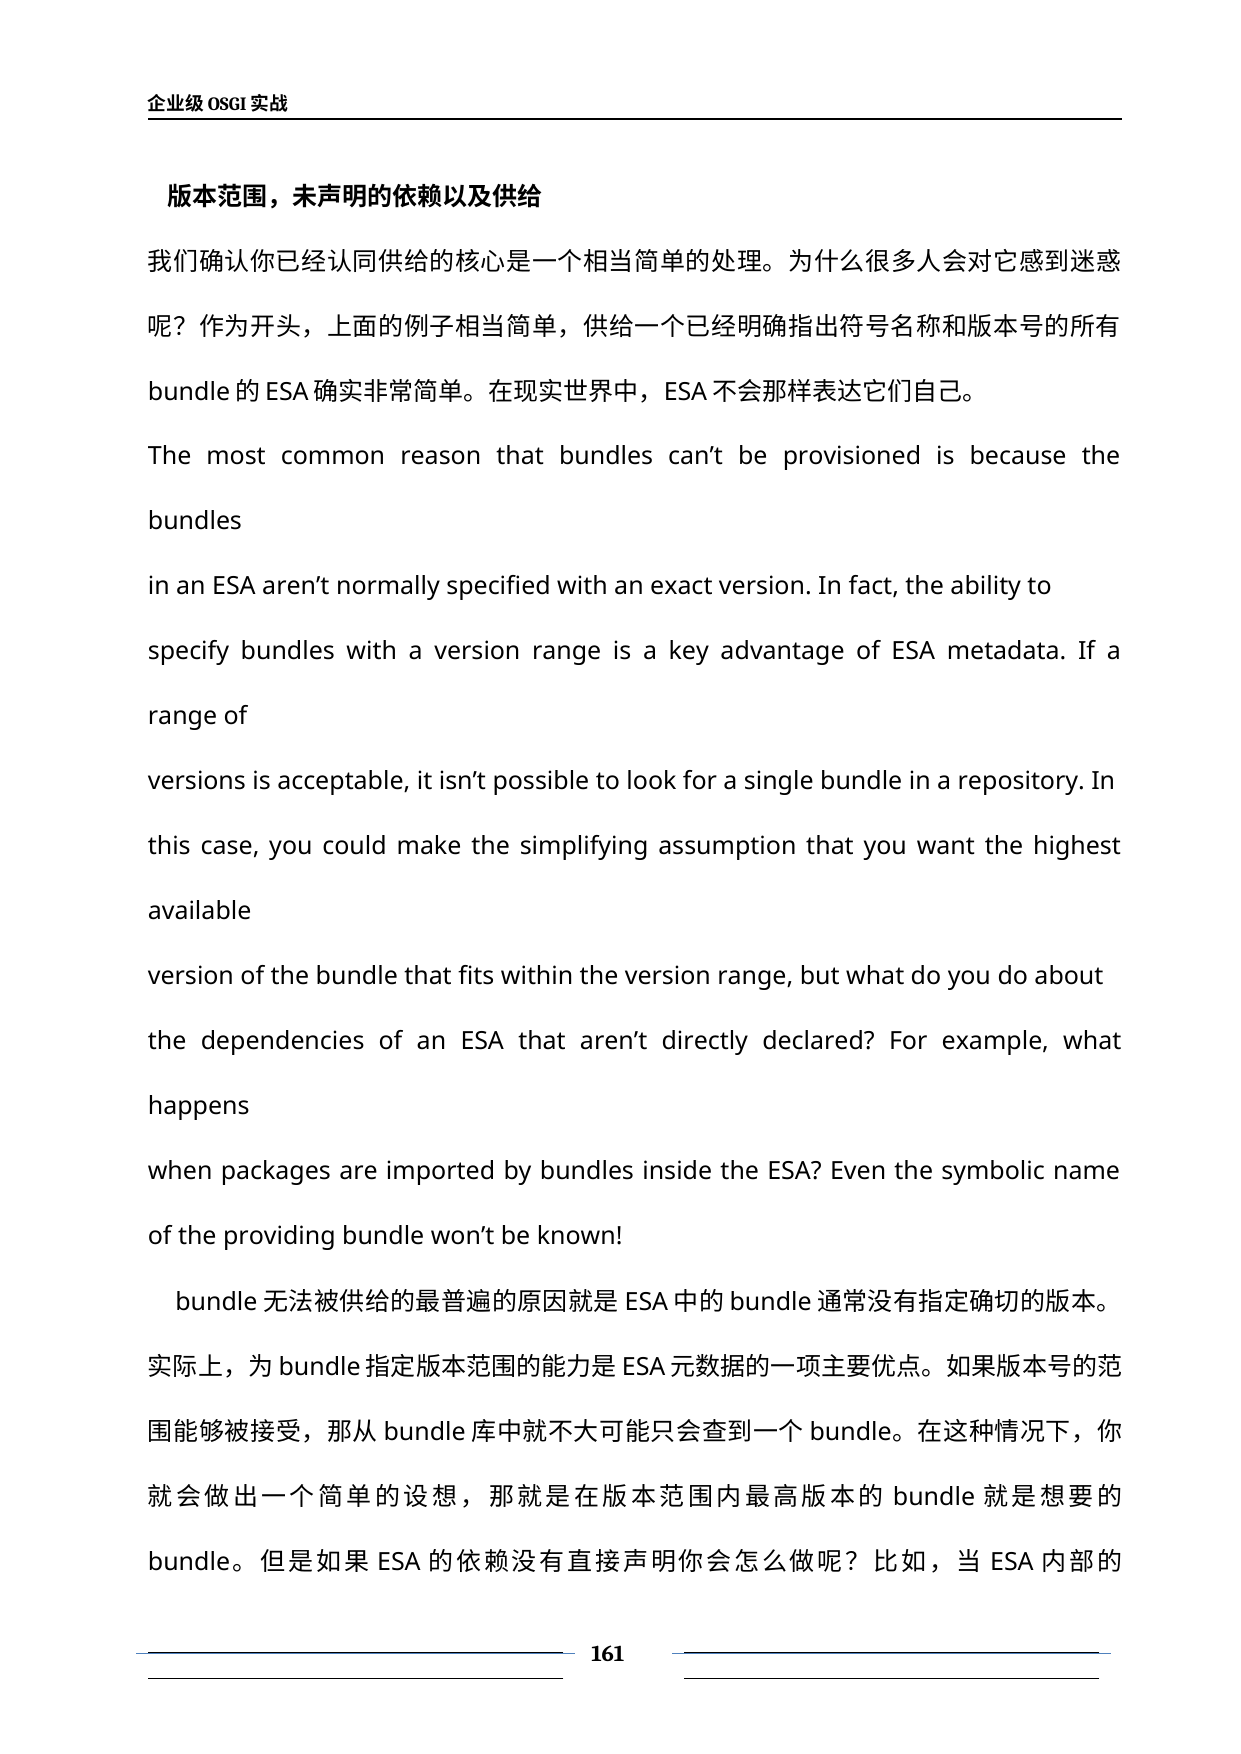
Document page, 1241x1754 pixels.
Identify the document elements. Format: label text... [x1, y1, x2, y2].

text version of the bundle that fits within the version range, but what do you do about [148, 942, 1122, 1007]
text when packages are imported by bundles inside the ESA? Even the symbolic name of the providing bundle won’t be known! [148, 1137, 1122, 1267]
text this case, you could make the simplifying assumption that you want the highest available [148, 812, 1122, 942]
text 版本范围，未声明的依赖以及供给 [148, 162, 1122, 227]
text specify bundles with a version range is a key advantage of ESA metadata. If a range of [148, 617, 1122, 747]
text The most common reason that bundles can’t be provisioned is because the bundles [148, 422, 1122, 552]
text the dependencies of an ESA that aren’t directly declared? For example, what happens [148, 1007, 1122, 1137]
text 我们确认你已经认同供给的核心是一个相当简单的处理。为什么很多人会对它感到迷惑呢？作为开头，上面的例子相当简单，供给一个已经明确指出符号名称和版本号的所有bundle的ESA确实非常简单。在现实世界中，ESA不会那样表达它们自己。 [148, 227, 1122, 422]
text in an ESA aren’t normally specified with an exact version. In fact, the ability to [148, 552, 1122, 617]
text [148, 1267, 1122, 1592]
text versions is acceptable, it isn’t possible to look for a single bundle in a repository. In [148, 747, 1122, 812]
